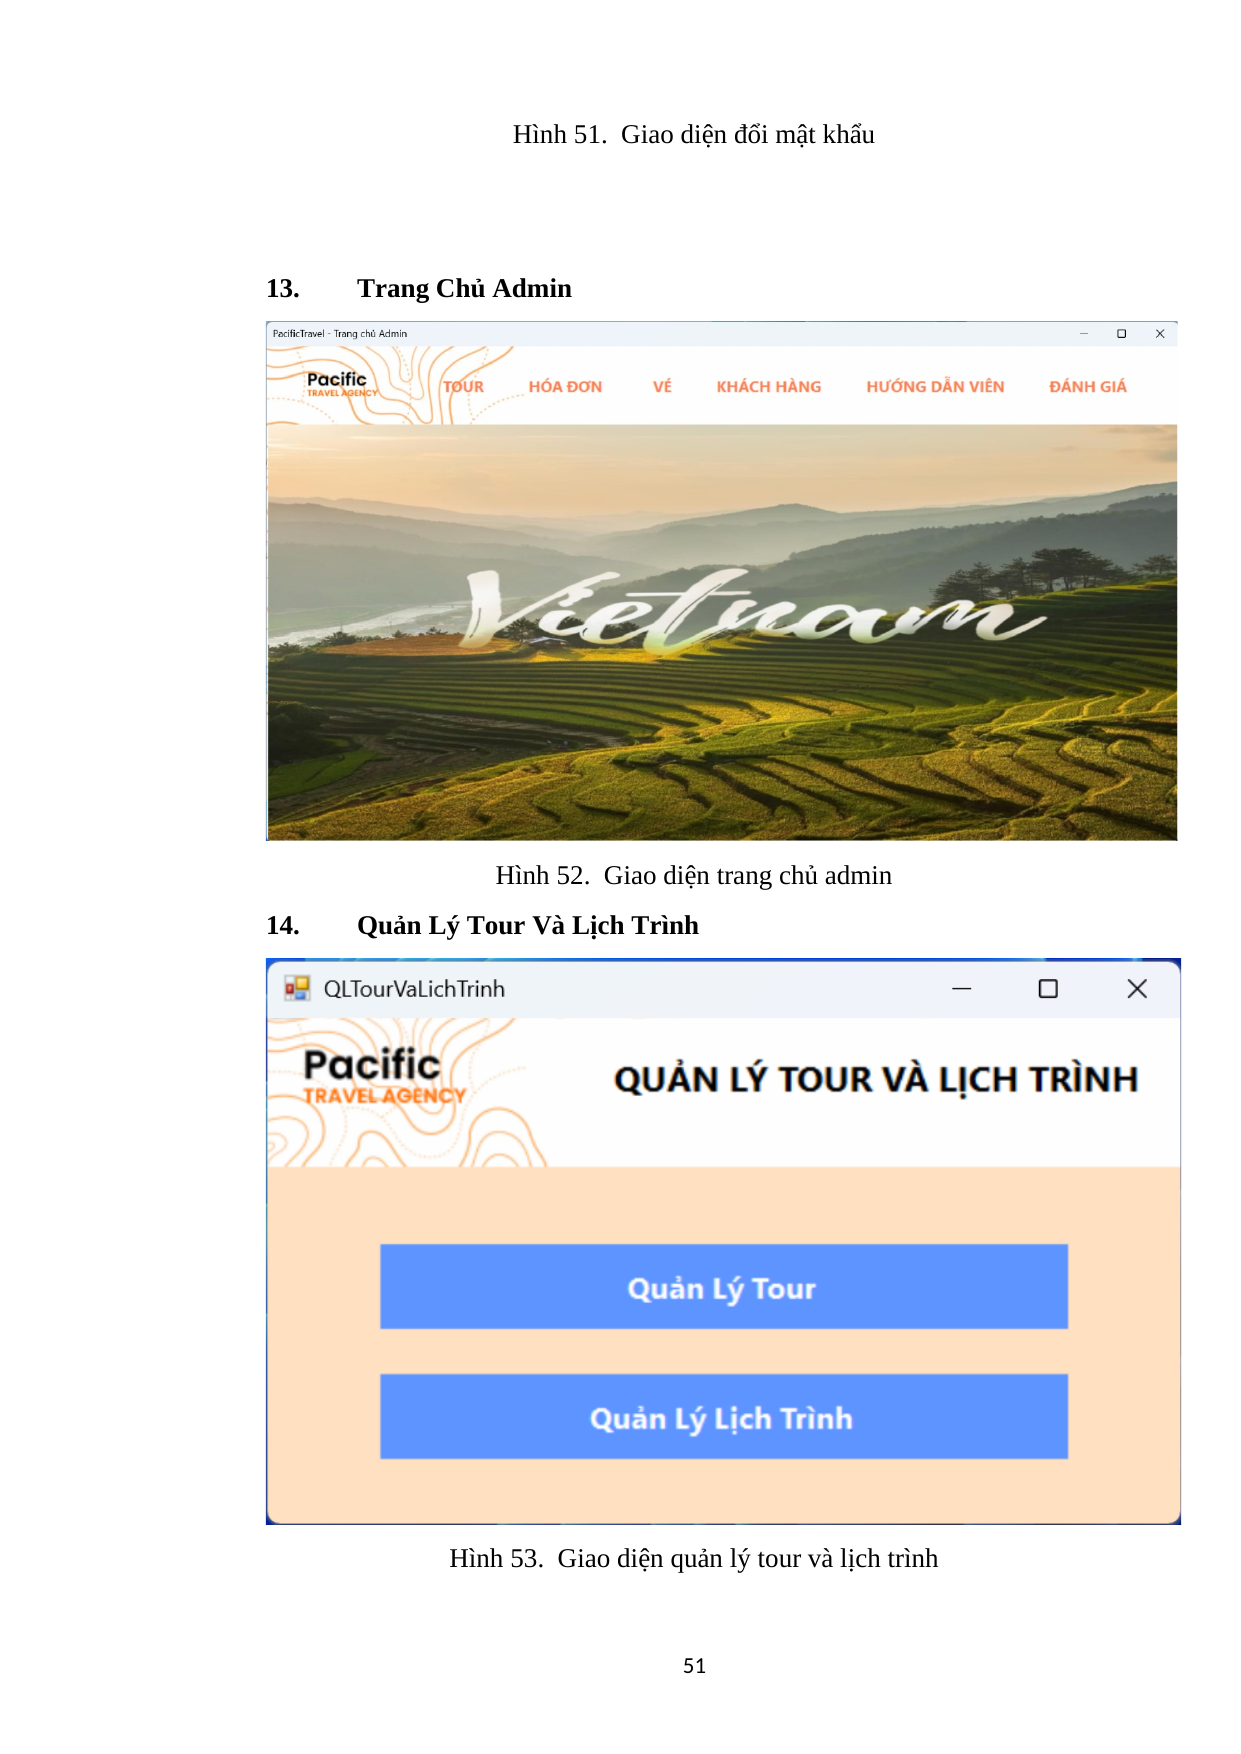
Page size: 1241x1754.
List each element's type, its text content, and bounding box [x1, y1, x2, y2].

text Hình 53. Giao diện quản lý tour và lịch trình [207, 1542, 1122, 1574]
picture [265, 321, 1178, 841]
subtitle Trang Chủ Admin [207, 272, 1122, 303]
text Hình 52. Giao diện trang chủ admin [207, 859, 1122, 890]
text Hình 51. Giao diện đổi mật khẩu [207, 118, 1122, 149]
picture [265, 958, 1182, 1525]
subtitle Quản Lý Tour Và Lịch Trình [207, 909, 1122, 940]
